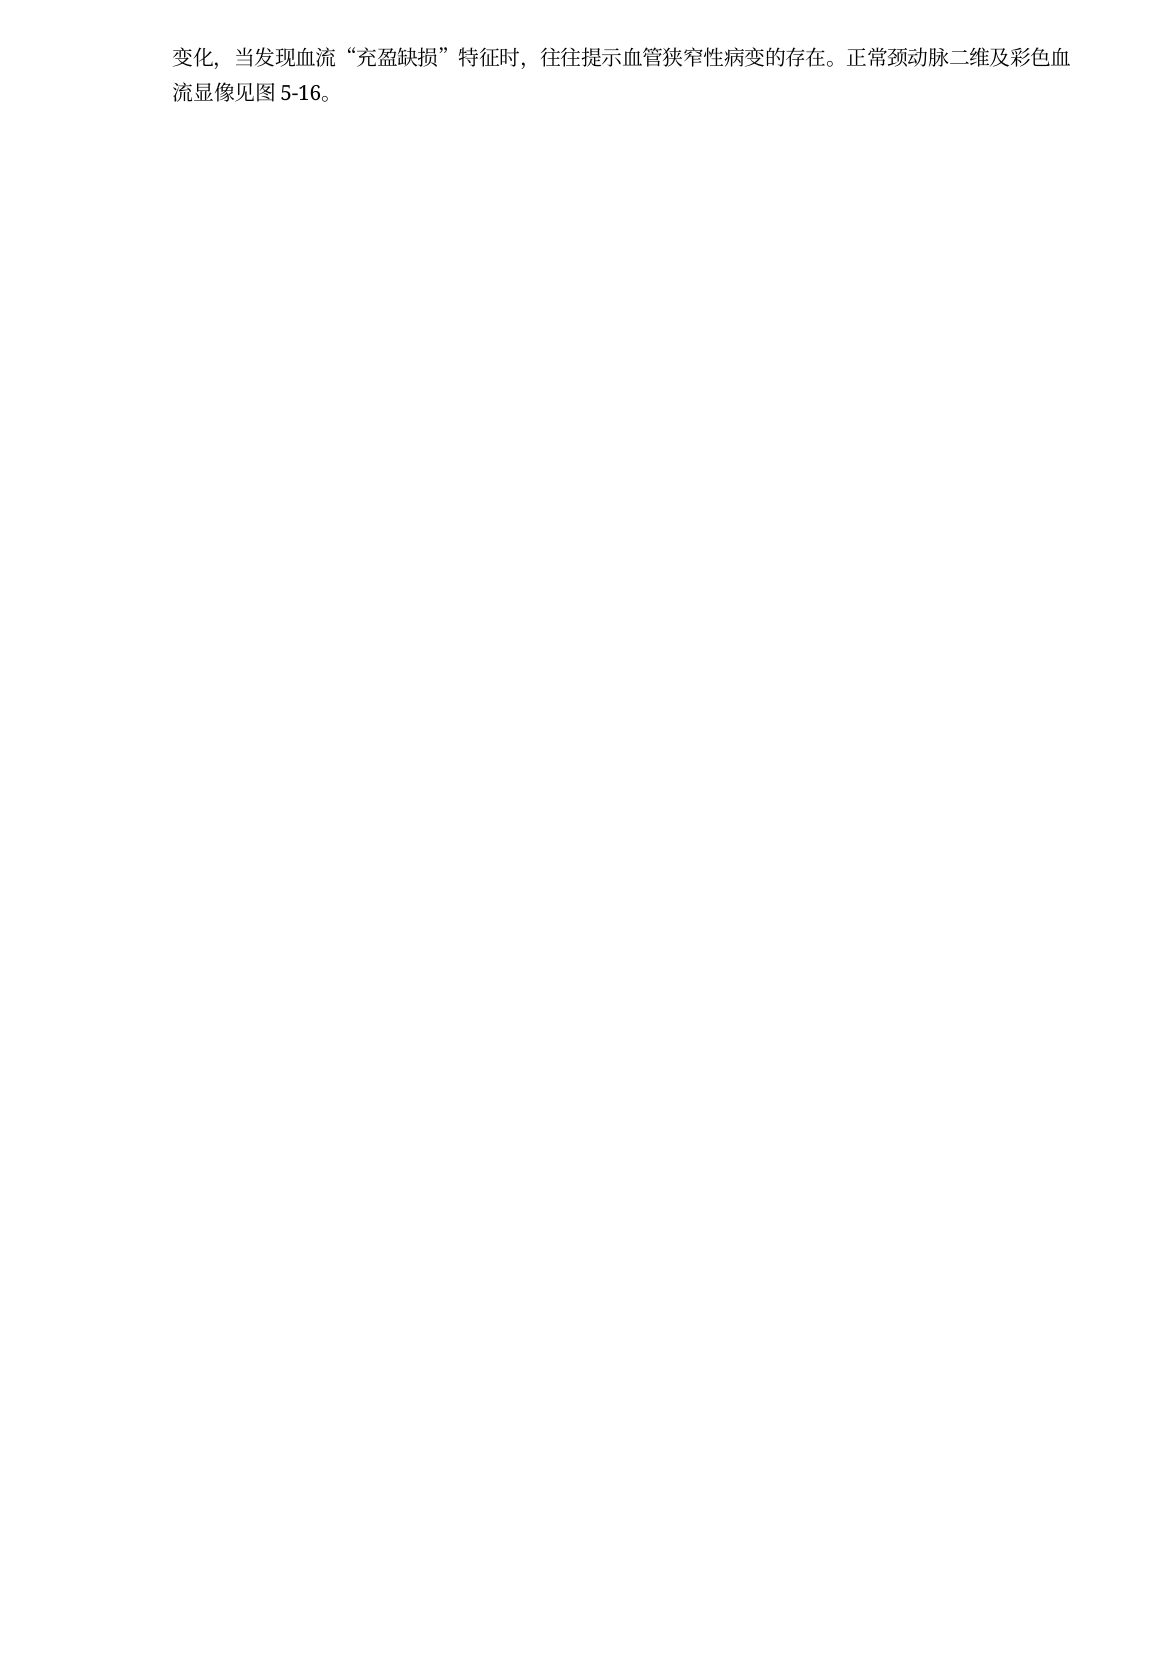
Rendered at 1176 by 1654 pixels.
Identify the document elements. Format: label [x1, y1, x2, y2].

text [173, 42, 1072, 106]
